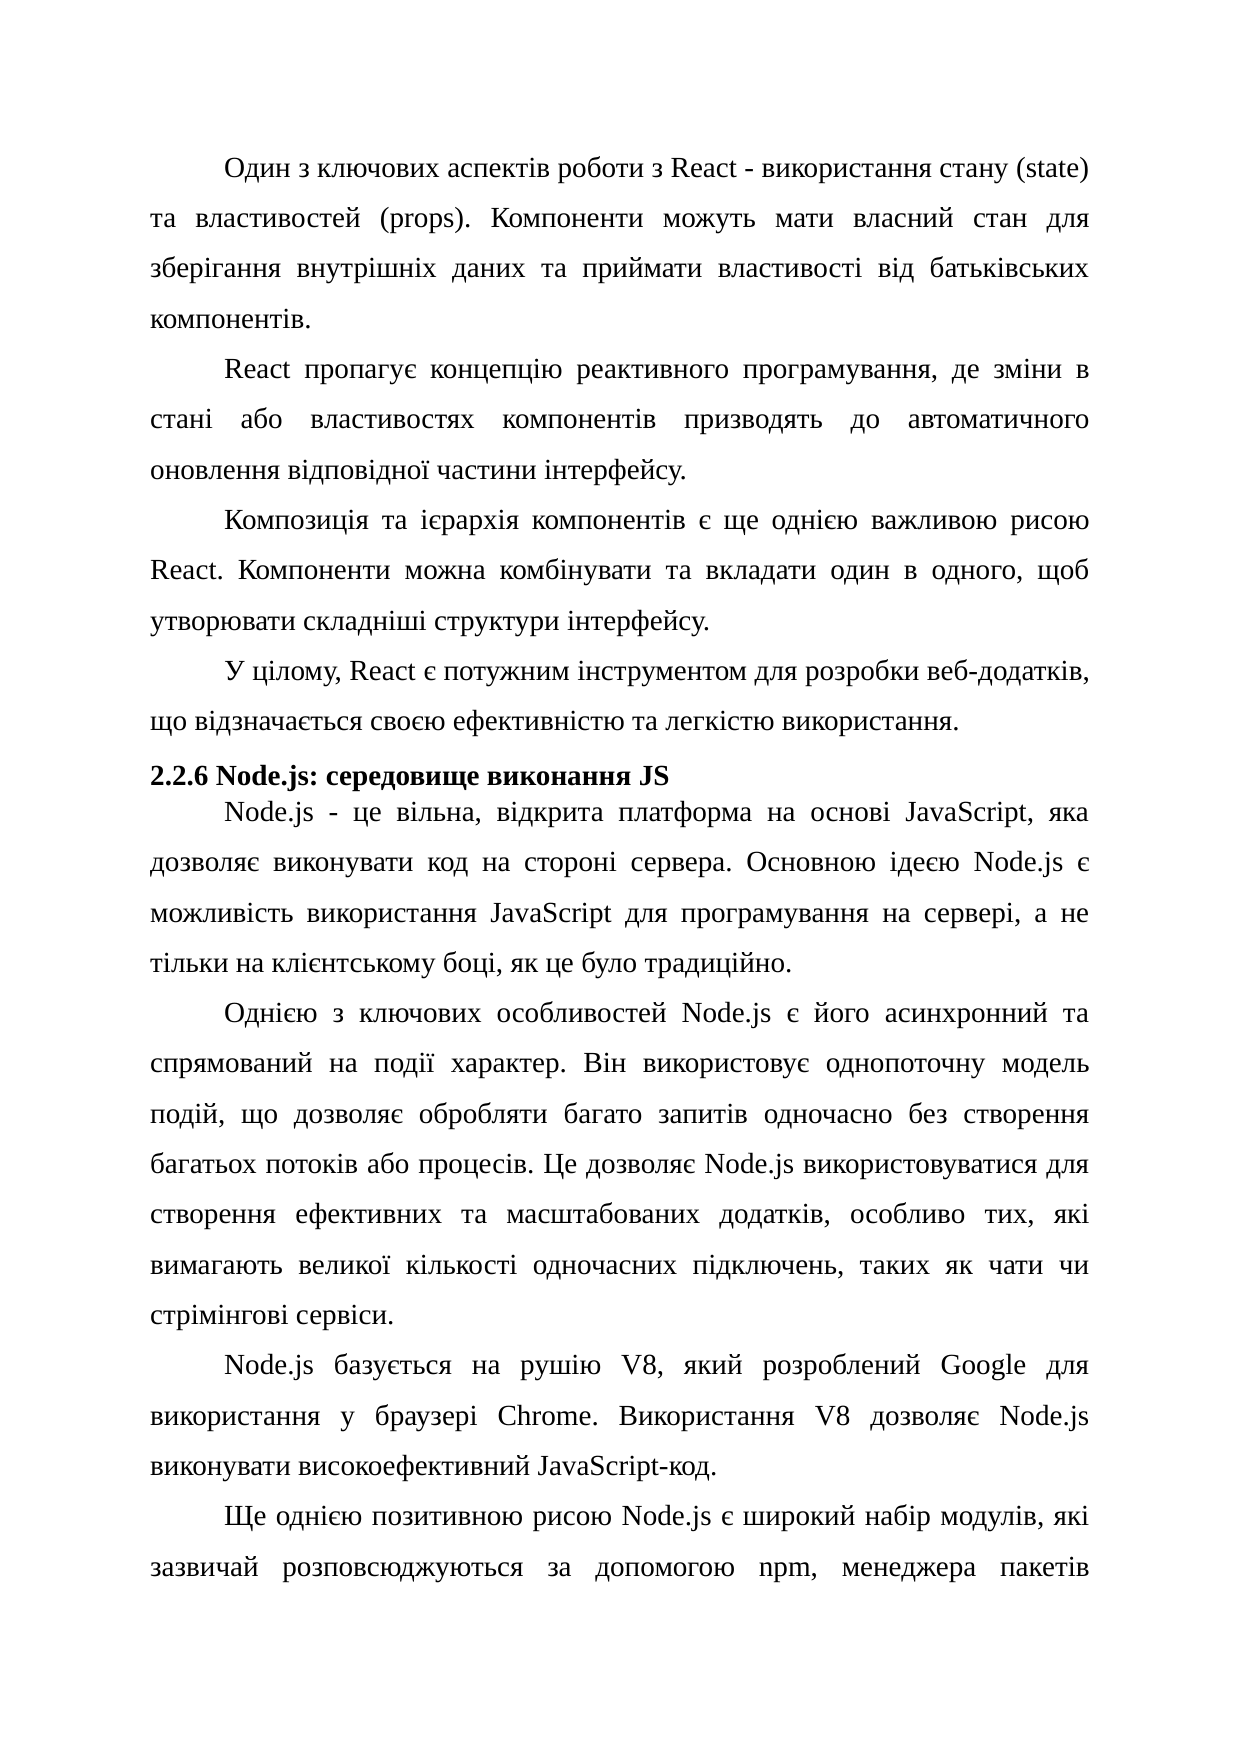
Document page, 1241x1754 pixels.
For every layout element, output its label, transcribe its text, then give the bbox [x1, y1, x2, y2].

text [150, 1498, 1090, 1582]
text Однією з ключових особливостей Node.js є його асинхронний та спрямований на події характер. Він використовує однопоточну модель подій, що дозволяє обробляти багато запитів одночасно без створення багатьох потоків або процесів. Це дозволяє Node.js використовуватися для створення ефективних та масштабованих додатків, особливо тих, які вимагають великої кількості одночасних підключень, таких як чати чи стрімінгові сервіси. [150, 995, 1090, 1331]
text У цілому, React є потужним інструментом для розробки веб-додатків, що відзначається своєю ефективністю та легкістю використання. [150, 653, 1090, 737]
text Node.js - це вільна, відкрита платформа на основі JavaScript, яка дозволяє виконувати код на стороні сервера. Основною ідеєю Node.js є можливість використання JavaScript для програмування на сервері, а не тільки на клієнтському боці, як це було традиційно. [150, 794, 1090, 978]
text React пропагує концепцію реактивного програмування, де зміни в стані або властивостях компонентів призводять до автоматичного оновлення відповідної частини інтерфейсу. [150, 351, 1090, 485]
text Композиція та ієрархія компонентів є ще однією важливою рисою React. Компоненти можна комбінувати та вкладати один в одного, щоб утворювати складніші структури інтерфейсу. [150, 502, 1090, 636]
text Один з ключових аспектів роботи з React - використання стану (state) та властивостей (props). Компоненти можуть мати власний стан для зберігання внутрішніх даних та приймати властивості від батьківських компонентів. [150, 150, 1090, 334]
subtitle 2.2.6 Node.js: середовище виконання JS [150, 758, 1090, 791]
text Node.js базується на рушію V8, який розроблений Google для використання у браузері Chrome. Використання V8 дозволяє Node.js виконувати високоефективний JavaScript-код. [150, 1347, 1090, 1482]
